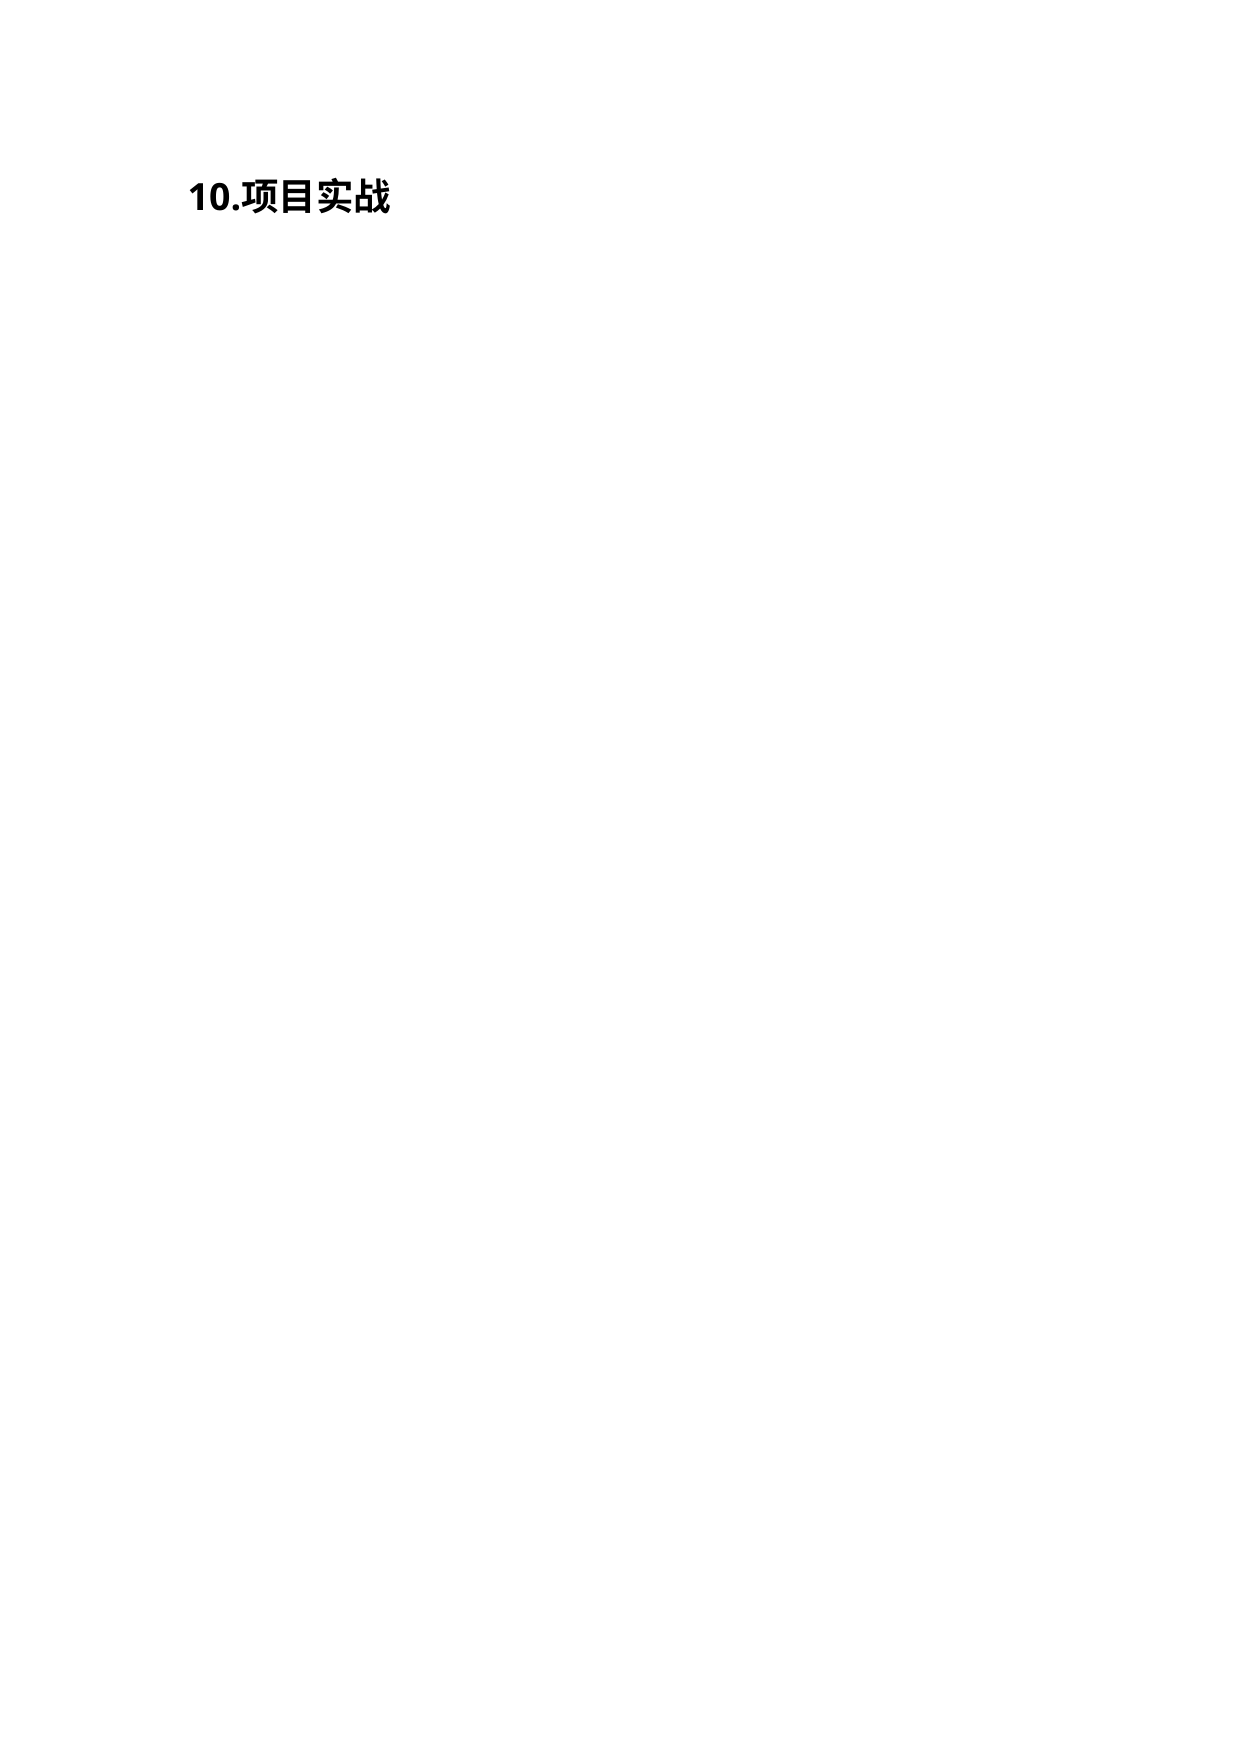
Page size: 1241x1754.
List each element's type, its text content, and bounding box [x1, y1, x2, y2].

subtitle 10.项目实战 [187, 162, 1053, 227]
